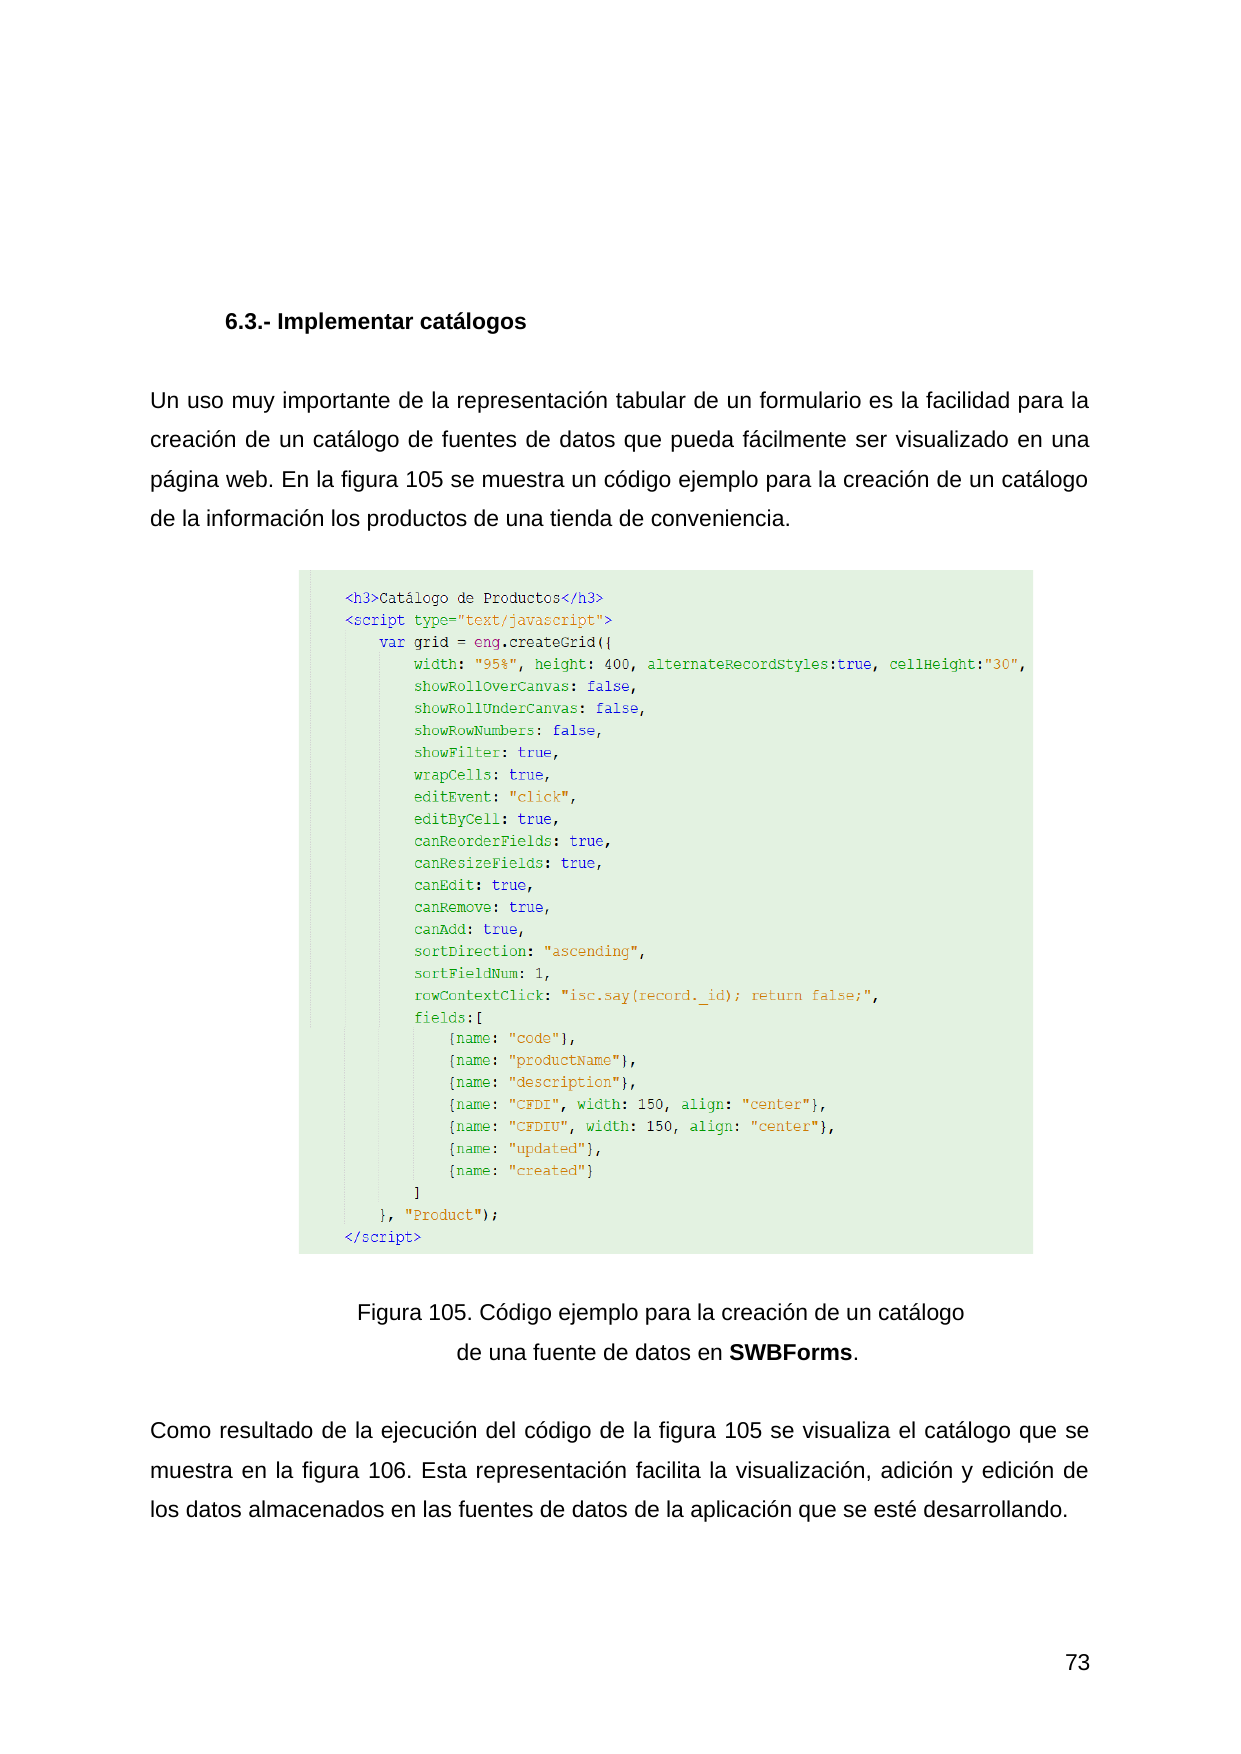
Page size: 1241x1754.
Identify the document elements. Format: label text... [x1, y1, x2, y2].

text Como resultado de la ejecución del código de la figura 105 se visualiza el catálogo que se muestra en la figura 106. Esta representación facilita la visualización, adición y edición de los datos almacenados en las fuentes de datos de la aplicación que se esté desarrollando. [150, 1417, 1090, 1523]
text 6.3.- Implementar catálogos [225, 308, 1090, 334]
text de una fuente de datos en SWBForms. [225, 1338, 1090, 1365]
text Un uso muy importante de la representación tabular de un formulario es la facilidad para la creación de un catálogo de fuentes de datos que pueda fácilmente ser visualizado en una página web. En la figura 105 se muestra un código ejemplo para la creación de un catálogo de la información los productos de una tienda de conveniencia. [150, 387, 1090, 532]
picture [298, 570, 1034, 1254]
